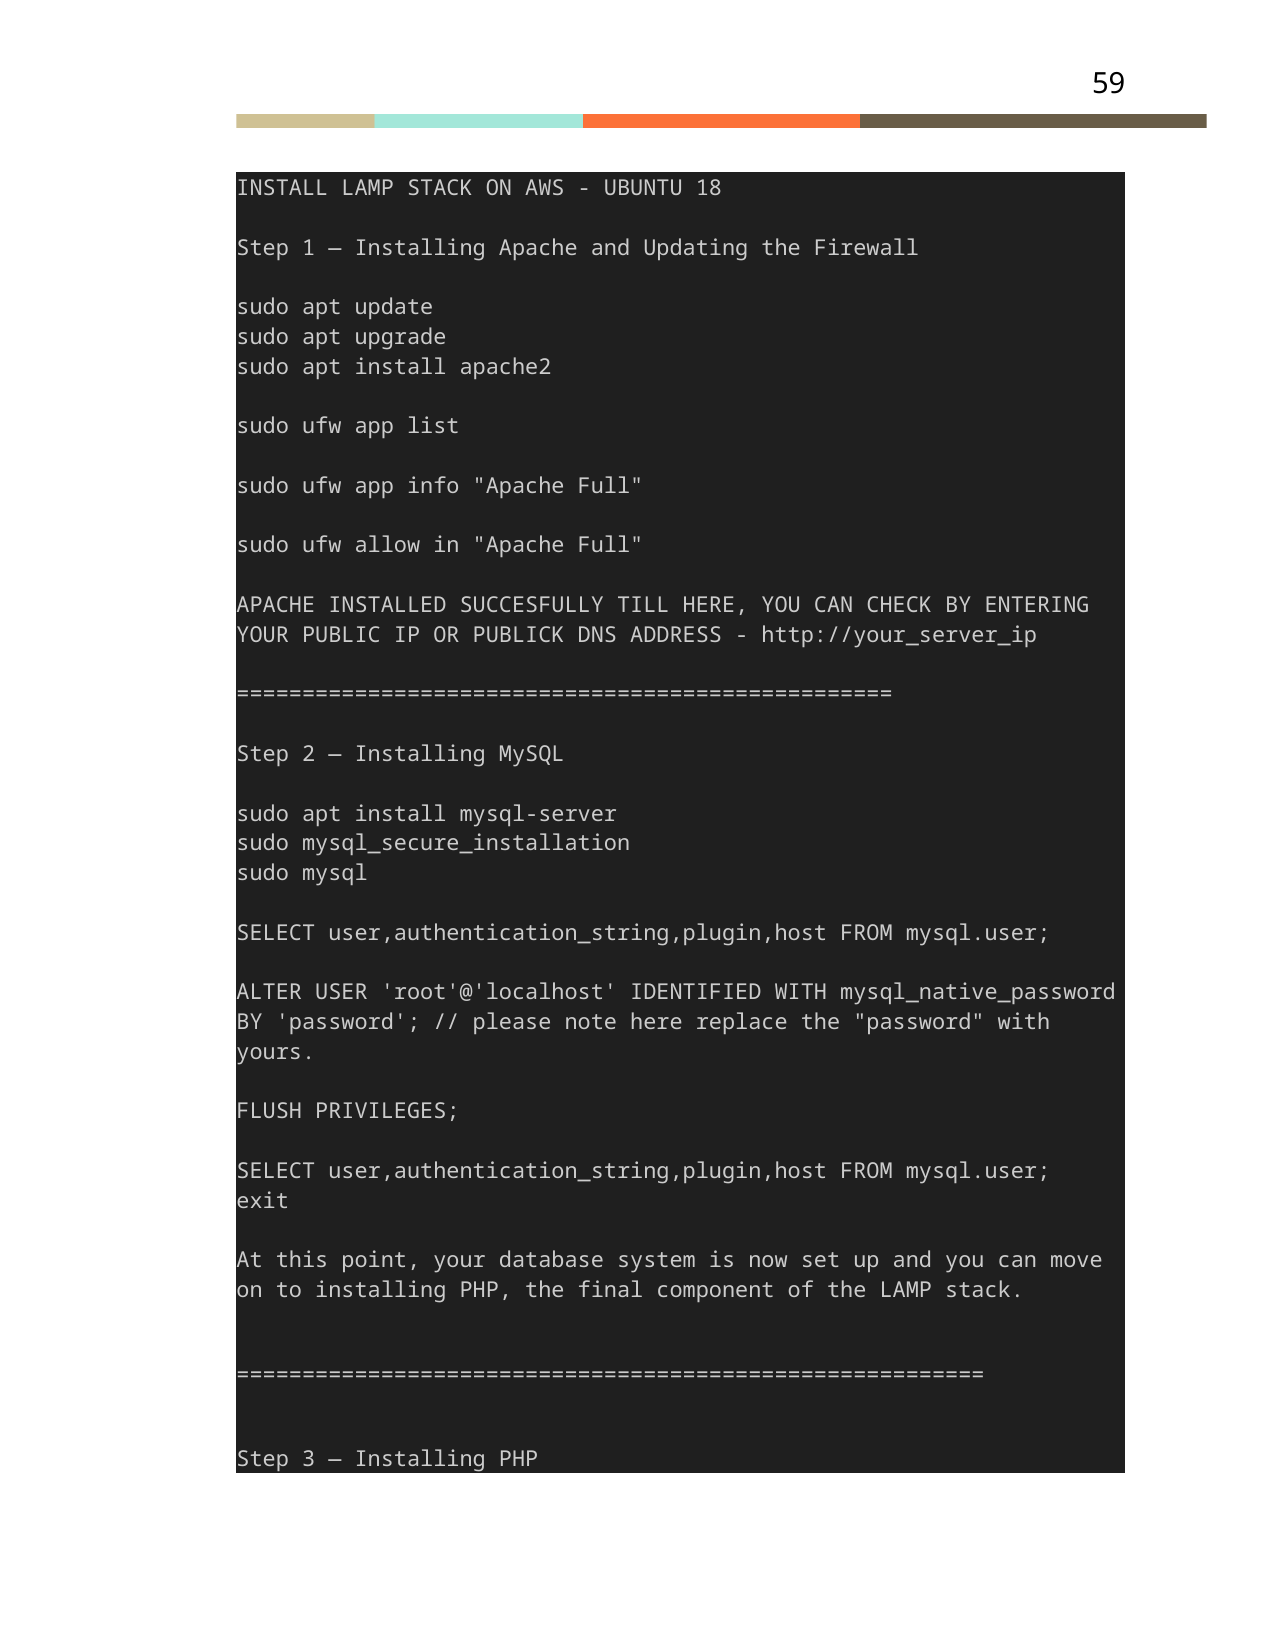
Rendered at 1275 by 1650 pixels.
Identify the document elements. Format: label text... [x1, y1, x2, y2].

text ================================================== [236, 678, 1125, 708]
text sudo apt install apache2 [236, 351, 1125, 381]
text FLUSH PRIVILEGES; [236, 1096, 1125, 1125]
text exit [236, 1185, 1125, 1215]
text sudo ufw app info "Apache Full" [236, 470, 1125, 500]
text ========================================================= [236, 1359, 1125, 1389]
text sudo ufw allow in "Apache Full" [236, 529, 1125, 559]
text Step 3 — Installing PHP [236, 1443, 1125, 1473]
text Step 1 — Installing Apache and Updating the Firewall [236, 232, 1125, 261]
text sudo ufw app list [236, 410, 1125, 440]
text sudo mysql [236, 857, 1125, 887]
text At this point, your database system is now set up and you can move on to installing PHP, the final component of the LAMP stack. [236, 1244, 1125, 1304]
picture [236, 114, 1207, 128]
text Step 2 — Installing MySQL [236, 738, 1125, 768]
text sudo mysql_secure_installation [236, 827, 1125, 857]
text APACHE INSTALLED SUCCESFULLY TILL HERE, YOU CAN CHECK BY ENTERING YOUR PUBLIC IP OR PUBLICK DNS ADDRESS - http://your_server_ip [236, 589, 1125, 649]
text sudo apt update [236, 291, 1125, 321]
text SELECT user,authentication_string,plugin,host FROM mysql.user; [236, 917, 1125, 947]
text sudo apt upgrade [236, 321, 1125, 351]
text sudo apt install mysql-server [236, 798, 1125, 827]
text SELECT user,authentication_string,plugin,host FROM mysql.user; [236, 1155, 1125, 1185]
text ALTER USER 'root'@'localhost' IDENTIFIED WITH mysql_native_password BY 'password'; // please note here replace the "password" with yours. [236, 976, 1125, 1066]
text INSTALL LAMP STACK ON AWS - UBUNTU 18 [236, 172, 1125, 202]
